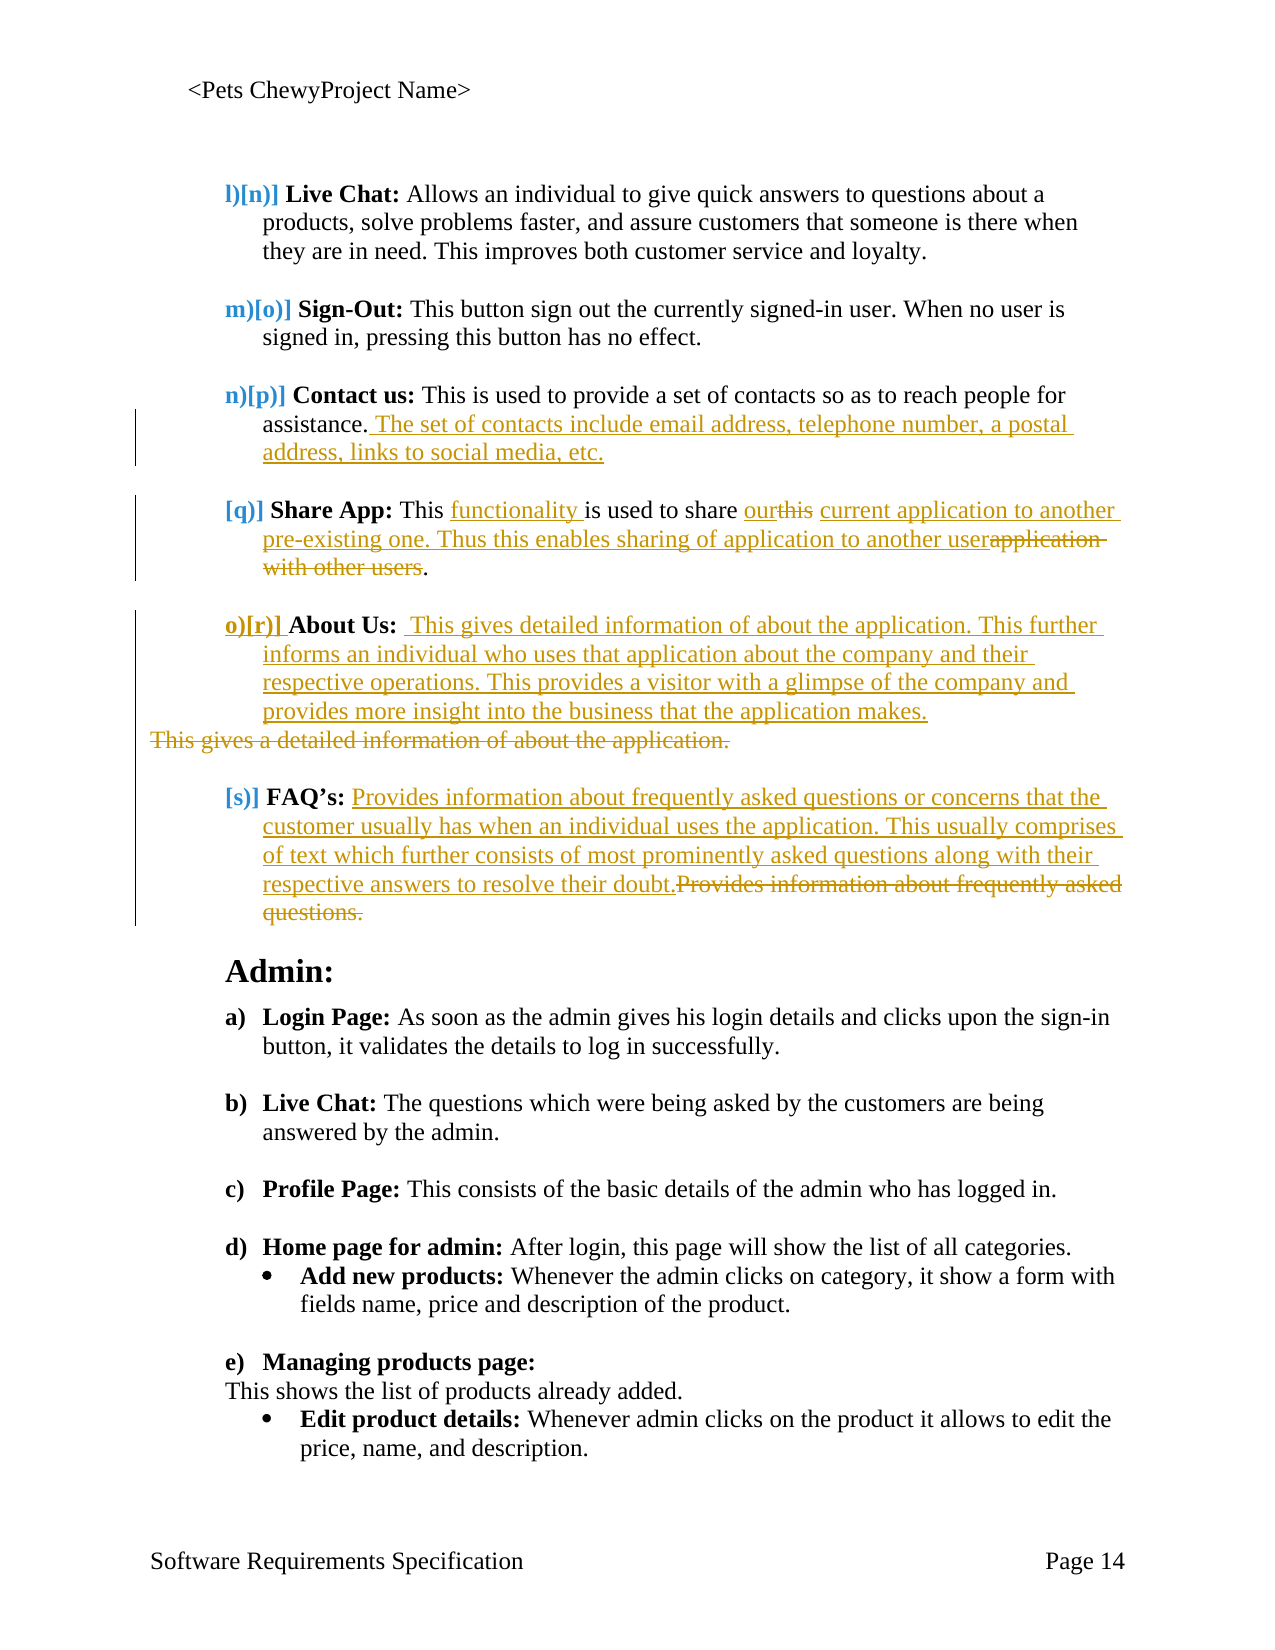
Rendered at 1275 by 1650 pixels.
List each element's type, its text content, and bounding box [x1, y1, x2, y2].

list Profile Page: This consists of the basic details of the admin who has logged in. [225, 1174, 1125, 1203]
text This shows the list of products already added. [225, 1376, 1125, 1404]
list Live Chat: The questions which were being asked by the customers are being answered by the admin. [225, 1088, 1125, 1146]
list Edit product details: Whenever admin clicks on the product it allows to edit the price, name, and description. [262, 1404, 1125, 1462]
list Home page for admin: After login, this page will show the list of all categories. [225, 1232, 1125, 1261]
list Managing products page: [225, 1347, 1125, 1376]
list FAQ’s: [225, 782, 1125, 926]
list About Us: [225, 610, 1125, 725]
list Contact us: This is used to provide a set of contacts so as to reach people for assistance. [225, 380, 1125, 466]
list Add new products: Whenever the admin clicks on category, it show a form with fields name, price and description of the product. [262, 1261, 1125, 1318]
subtitle Admin: [150, 951, 1125, 989]
list Live Chat: Allows an individual to give quick answers to questions about a products, solve problems faster, and assure customers that someone is there when they are in need. This improves both customer service and loyalty. [225, 179, 1125, 265]
list Sign-Out: This button sign out the currently signed-in user. When no user is signed in, pressing this button has no effect. [225, 294, 1125, 351]
list Share App: This is used to share . [225, 495, 1125, 581]
list Login Page: As soon as the admin gives his login details and clicks upon the sign-in button, it validates the details to log in successfully. [225, 1002, 1125, 1059]
